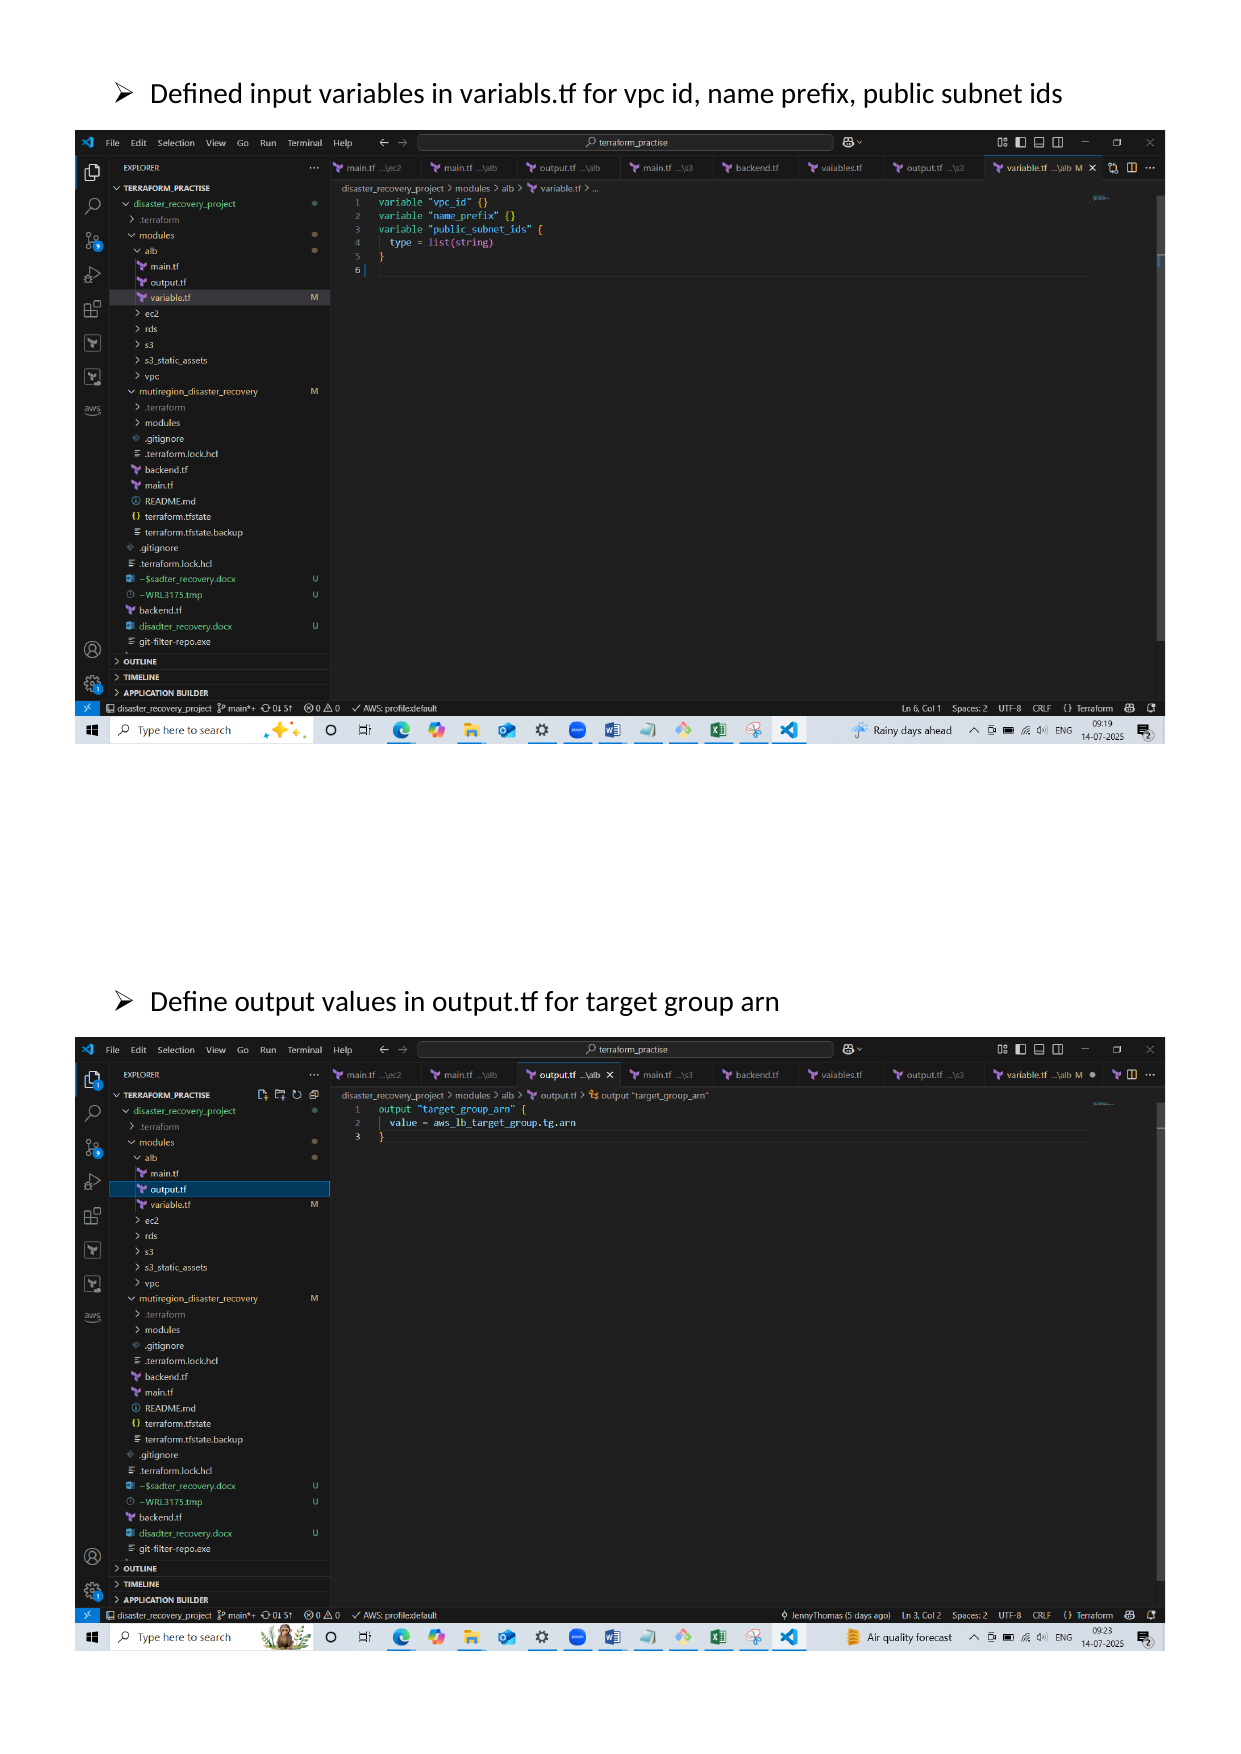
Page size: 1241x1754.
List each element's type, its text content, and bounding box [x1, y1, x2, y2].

list Define output values in output.tf for target group arn [112, 983, 1165, 1018]
picture [75, 130, 1166, 744]
picture [75, 1037, 1166, 1651]
list Defined input variables in variabls.tf for vpc id, name prefix, public subnet ids [112, 75, 1165, 111]
